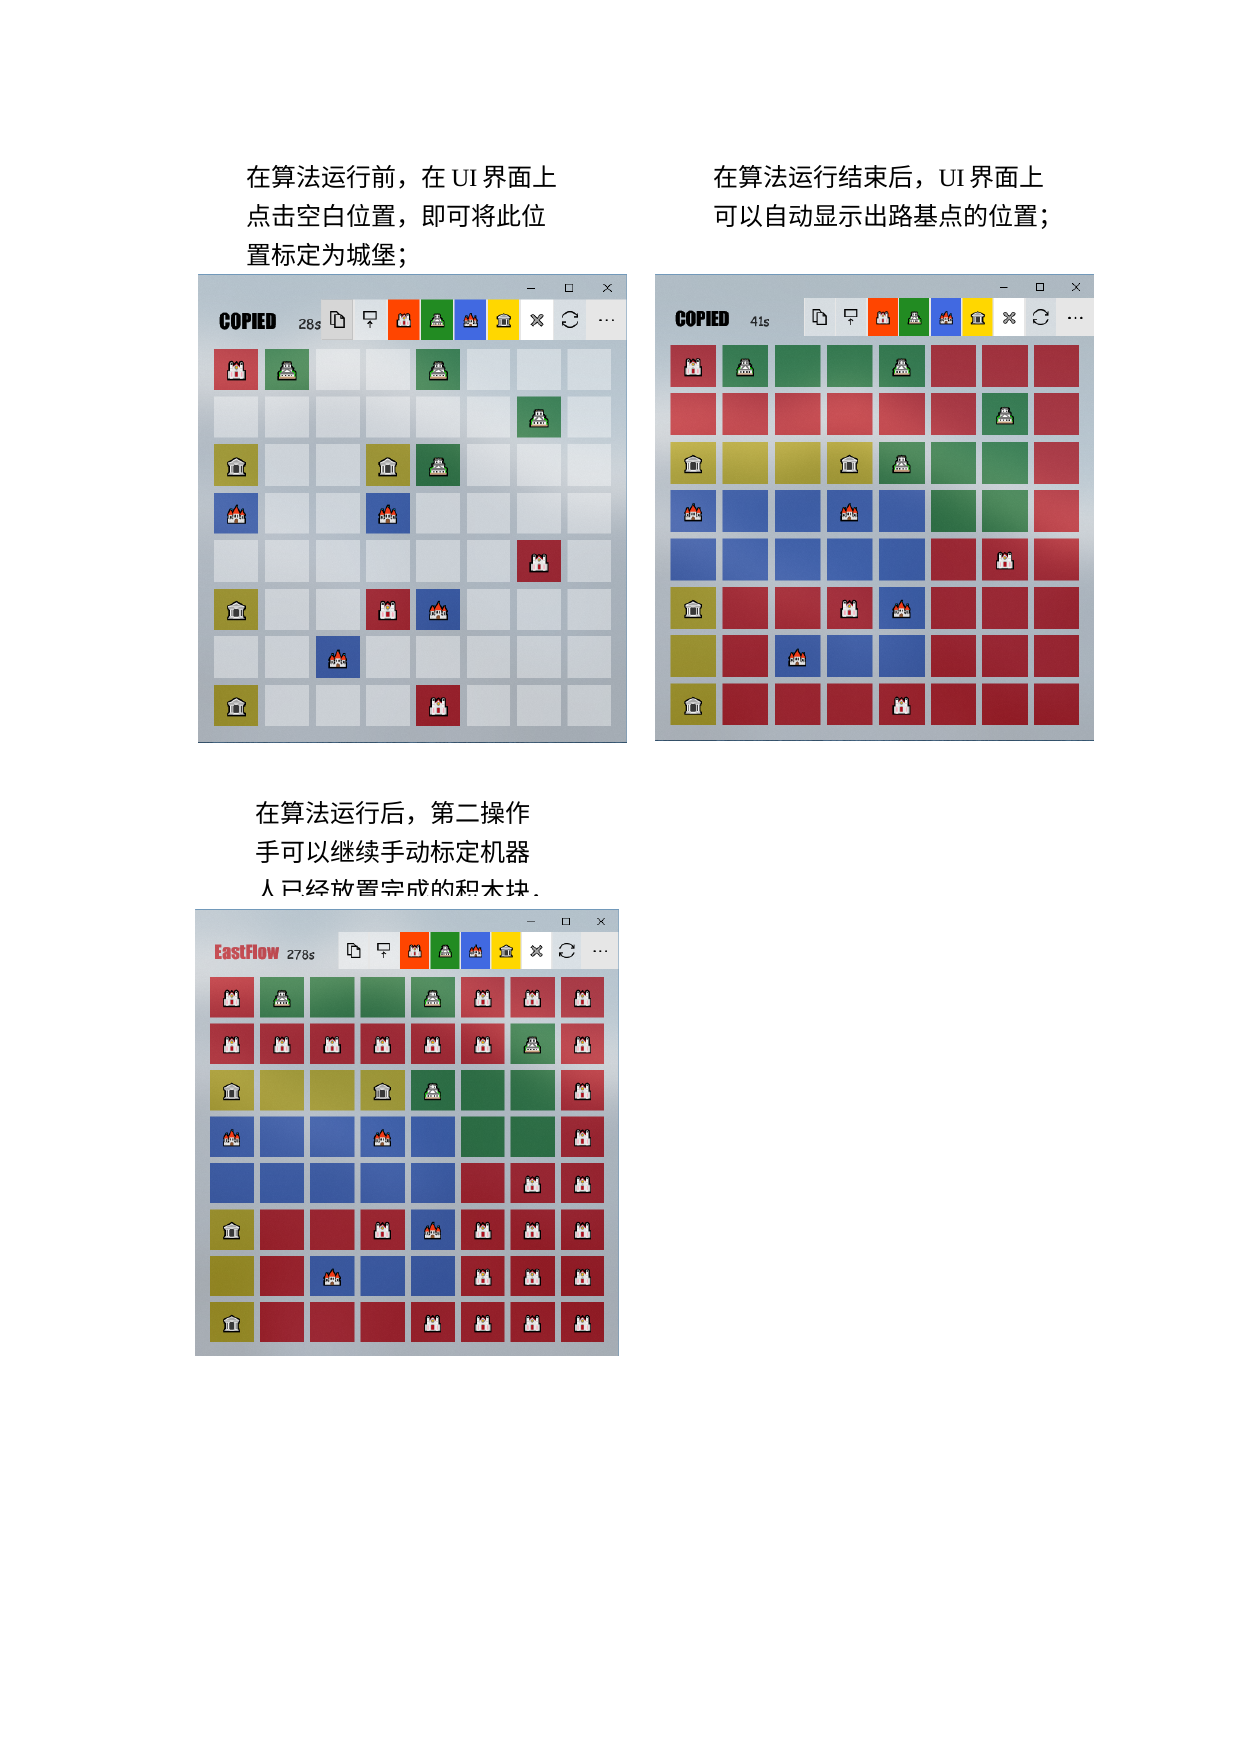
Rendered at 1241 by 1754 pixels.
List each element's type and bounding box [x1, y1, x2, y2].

picture [195, 909, 619, 1356]
picture [198, 274, 627, 743]
picture [655, 274, 1094, 741]
